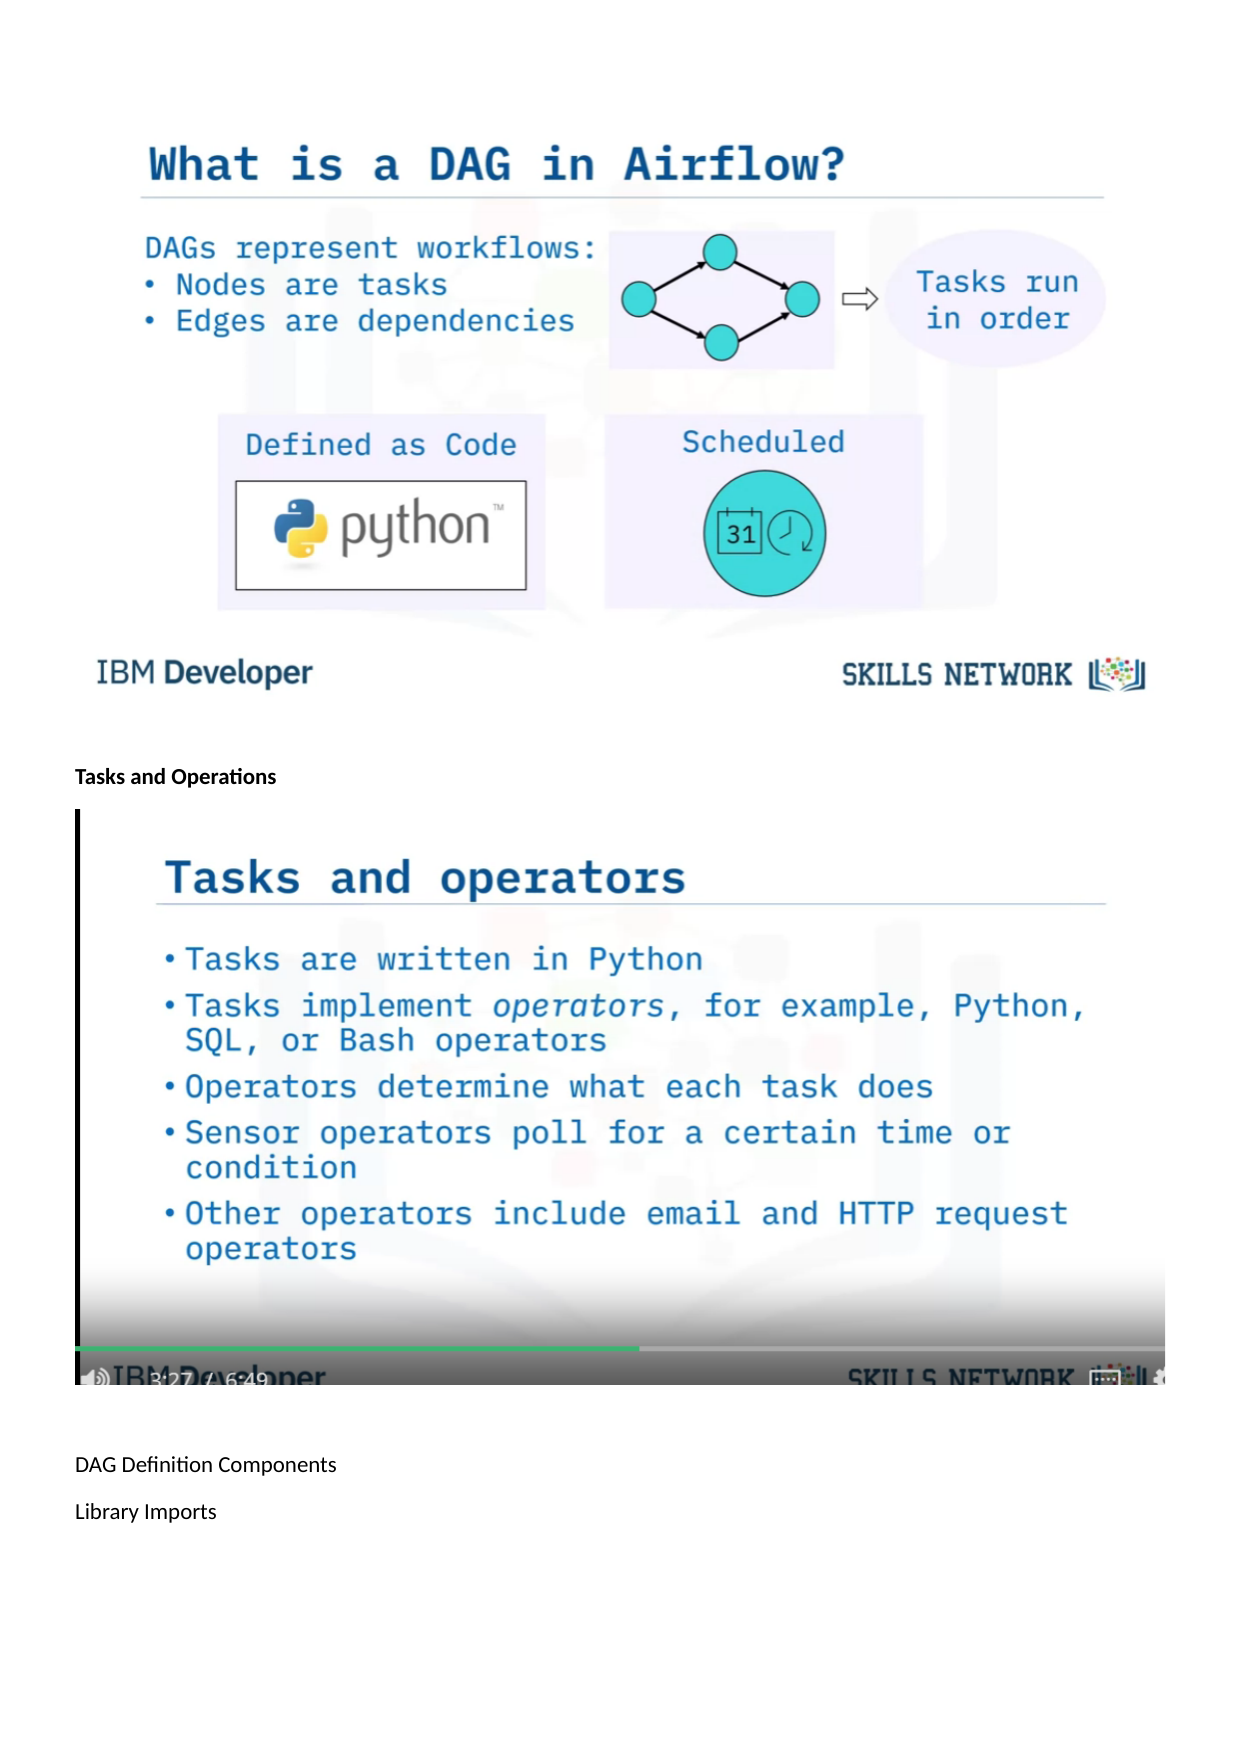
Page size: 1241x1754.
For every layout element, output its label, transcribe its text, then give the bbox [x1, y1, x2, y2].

picture [75, 75, 1166, 697]
picture [75, 809, 1166, 1385]
text Library Imports [75, 1497, 1165, 1525]
text DAG Definition Components [75, 1450, 1165, 1478]
text Tasks and Operations [75, 762, 1165, 791]
